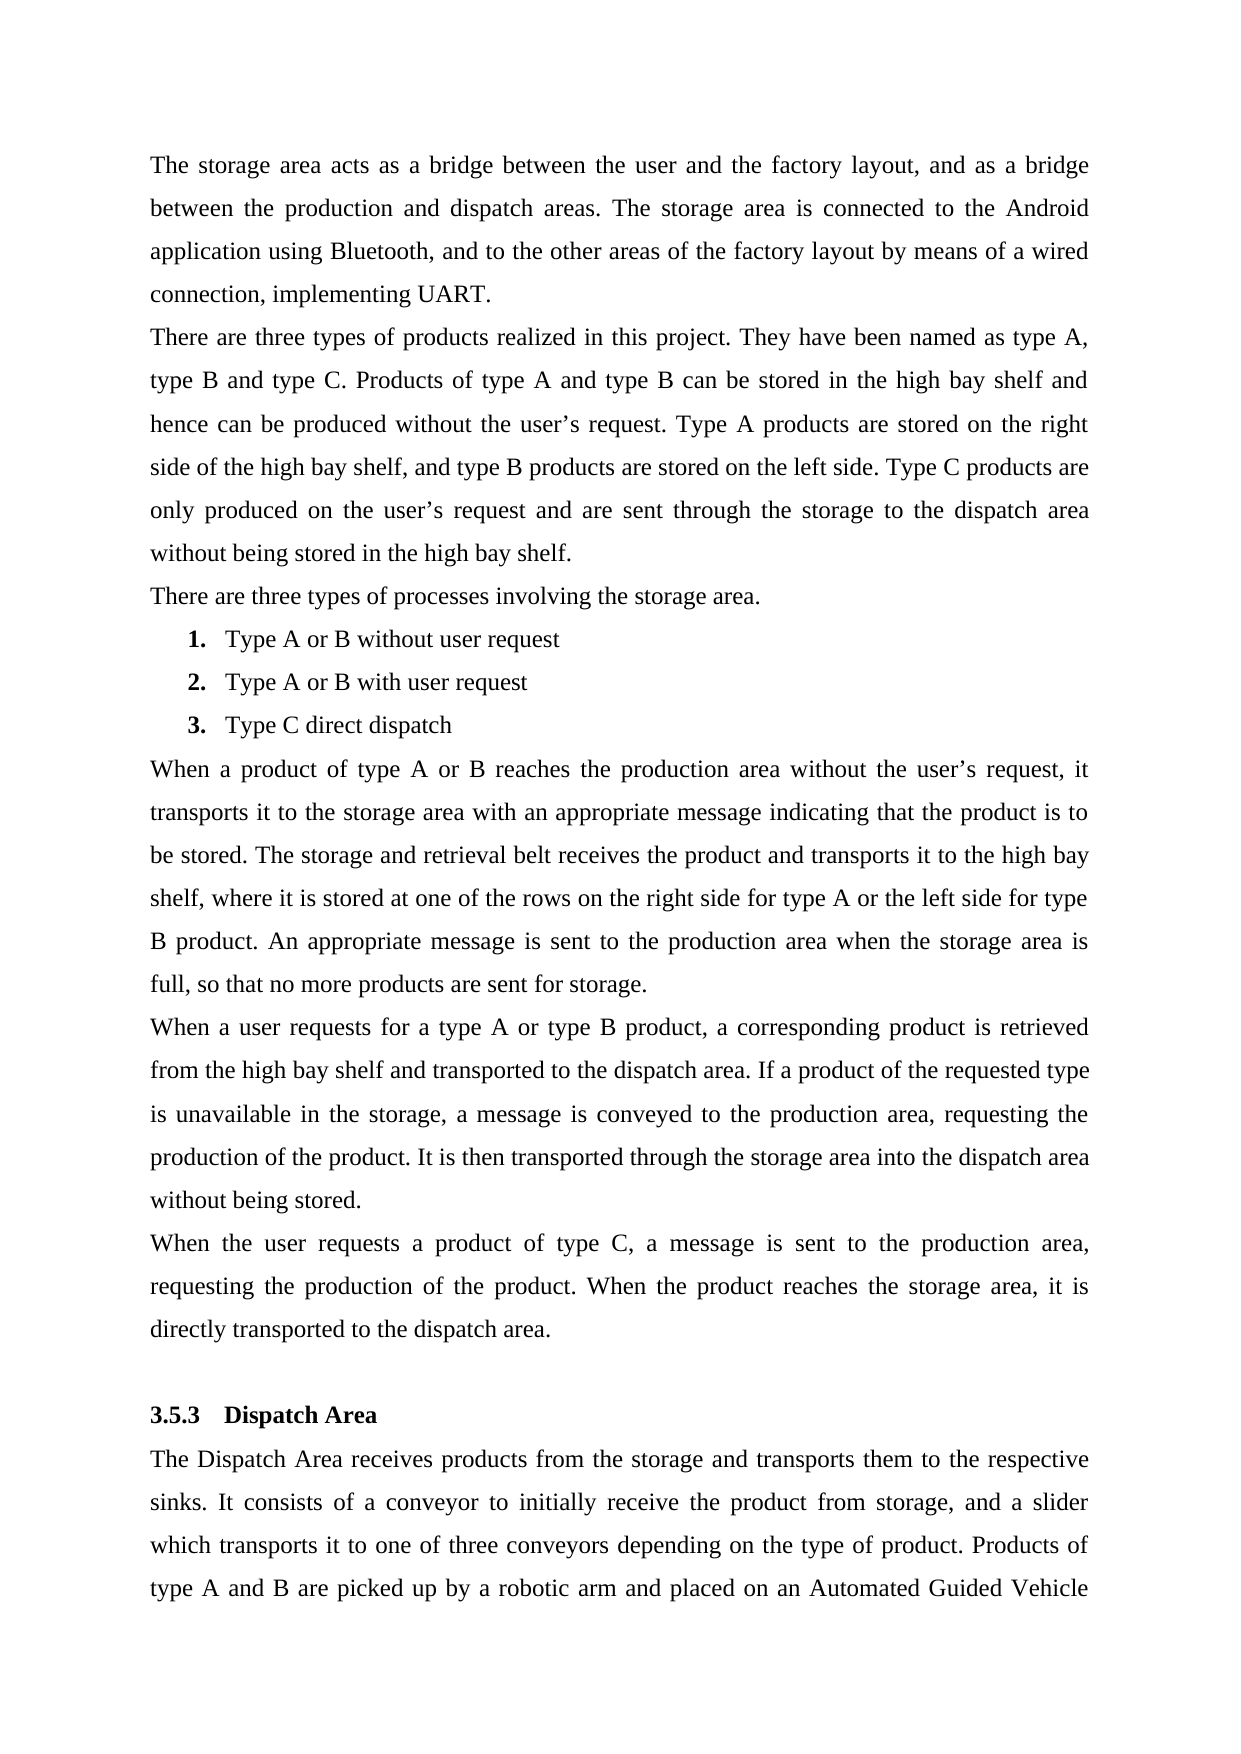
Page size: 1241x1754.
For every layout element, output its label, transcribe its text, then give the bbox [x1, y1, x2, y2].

list Type A or B with user request [187, 667, 1090, 696]
text There are three types of processes involving the storage area. [150, 581, 1090, 610]
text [150, 1444, 1090, 1602]
text When a user requests for a type A or type B product, a corresponding product is retrieved from the high bay shelf and transported to the dispatch area. If a product of the requested type is unavailable in the storage, a message is conveyed to the production area, requesting the production of the product. It is then transported through the storage area into the dispatch area without being stored. [150, 1012, 1090, 1214]
text There are three types of products realized in this project. They have been named as type A, type B and type C. Products of type A and type B can be stored in the high bay shelf and hence can be produced without the user’s request. Type A products are stored on the right side of the high bay shelf, and type B products are stored on the left side. Type C products are only produced on the user’s request and are sent through the storage to the dispatch area without being stored in the high bay shelf. [150, 322, 1090, 567]
text The storage area acts as a bridge between the user and the factory layout, and as a bridge between the production and dispatch areas. The storage area is connected to the Android application using Bluetooth, and to the other areas of the factory layout by means of a wired connection, implementing UART. [150, 150, 1090, 308]
text When a product of type A or B reaches the production area without the user’s request, it transports it to the storage area with an appropriate message indicating that the product is to be stored. The storage and retrieval belt receives the product and transports it to the high bay shelf, where it is stored at one of the rows on the right side for type A or the left side for type B product. An appropriate message is sent to the production area when the storage area is full, so that no more products are sent for storage. [150, 754, 1090, 998]
text When the user requests a product of type C, a message is sent to the production area, requesting the production of the product. When the product reaches the storage area, it is directly transported to the dispatch area. [150, 1228, 1090, 1343]
list Type C direct dispatch [187, 711, 1090, 739]
subtitle Dispatch Area [150, 1401, 1090, 1429]
list Type A or B without user request [187, 624, 1090, 653]
